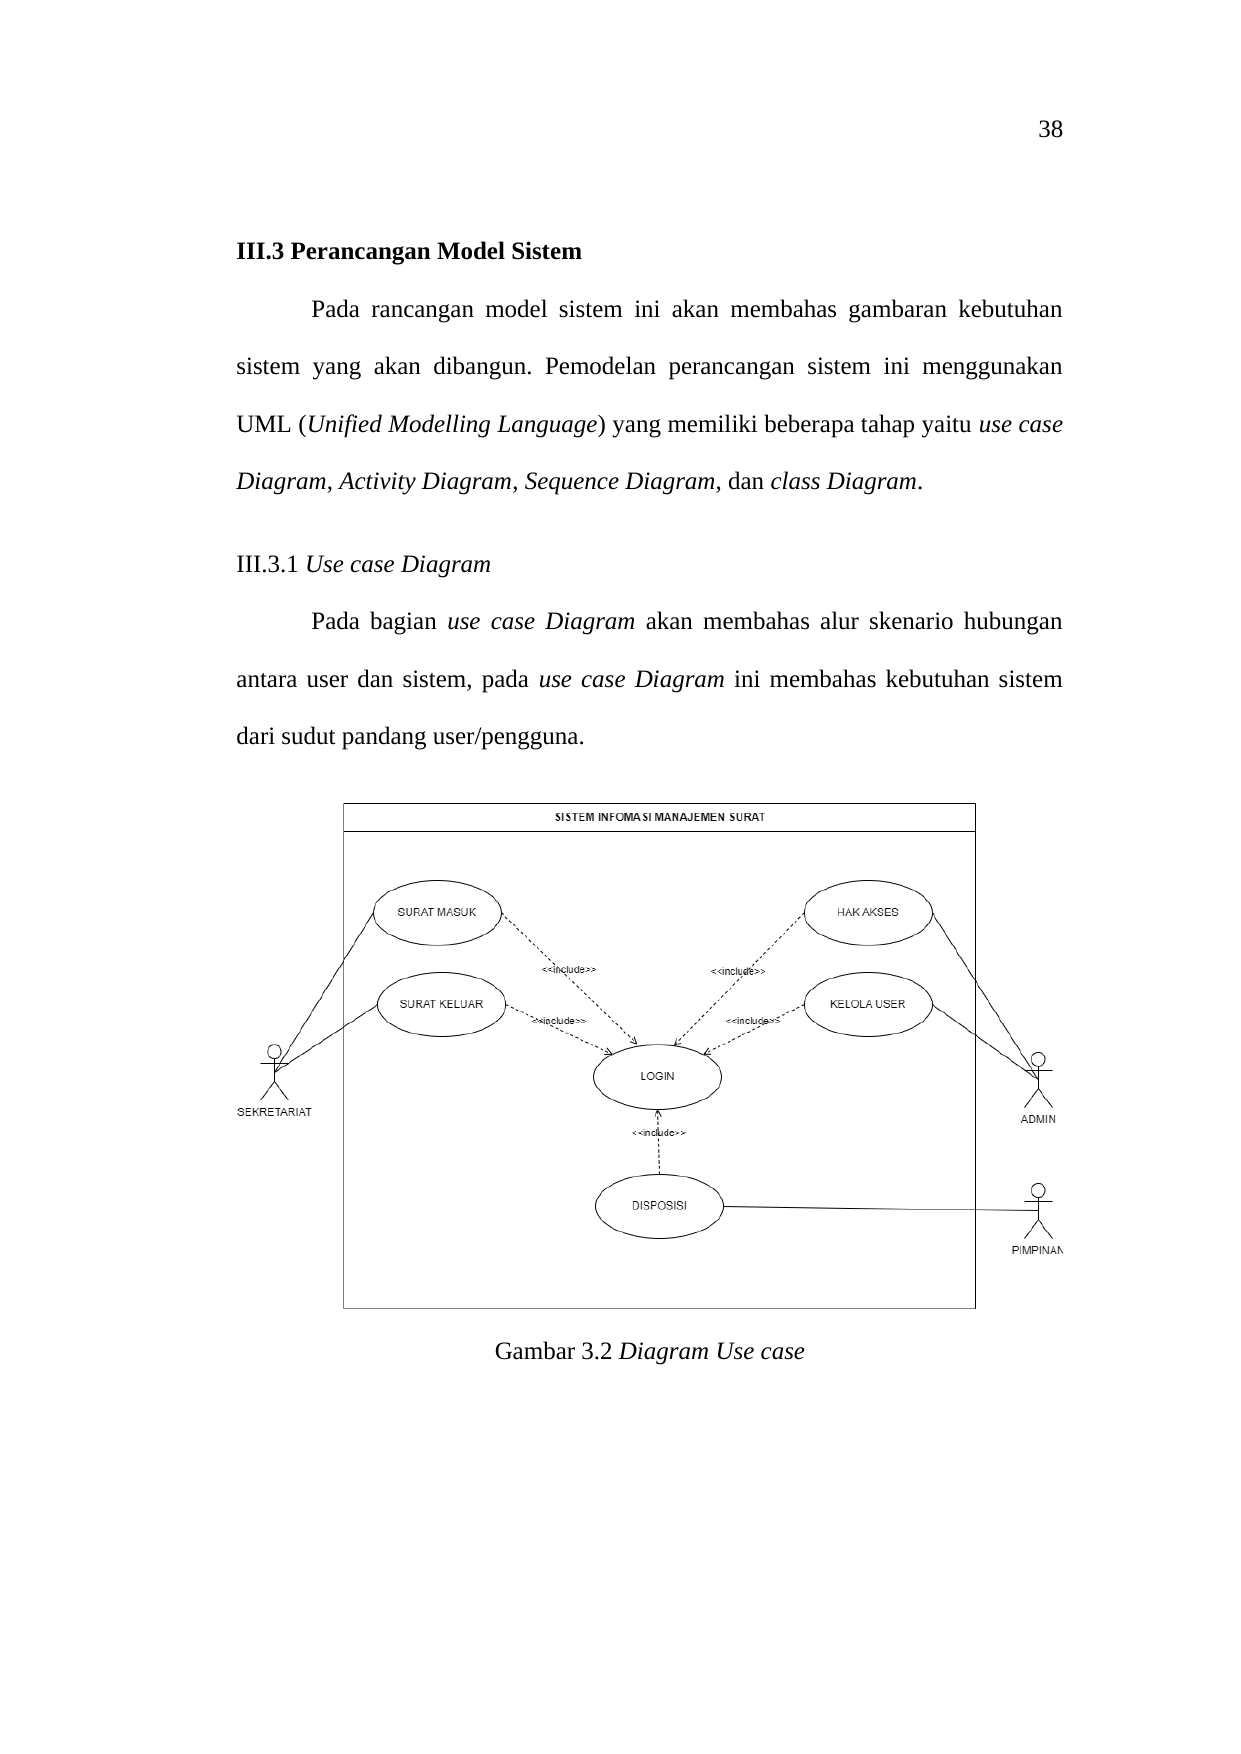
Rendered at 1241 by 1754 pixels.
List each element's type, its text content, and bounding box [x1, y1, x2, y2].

text Pada bagian use case Diagram akan membahas alur skenario hubungan antara user dan sistem, pada use case Diagram ini membahas kebutuhan sistem dari sudut pandang user/pengguna. [236, 606, 1063, 750]
text Gambar 3.2 Diagram Use case [236, 1336, 1063, 1365]
text Pada rancangan model sistem ini akan membahas gambaran kebutuhan sistem yang akan dibangun. Pemodelan perancangan sistem ini menggunakan UML (Unified Modelling Language) yang memiliki beberapa tahap yaitu use case Diagram, Activity Diagram, Sequence Diagram, dan class Diagram. [236, 294, 1063, 495]
picture [236, 803, 1064, 1309]
subtitle Perancangan Model Sistem [236, 236, 1063, 265]
subtitle Use case Diagram [236, 549, 1063, 577]
